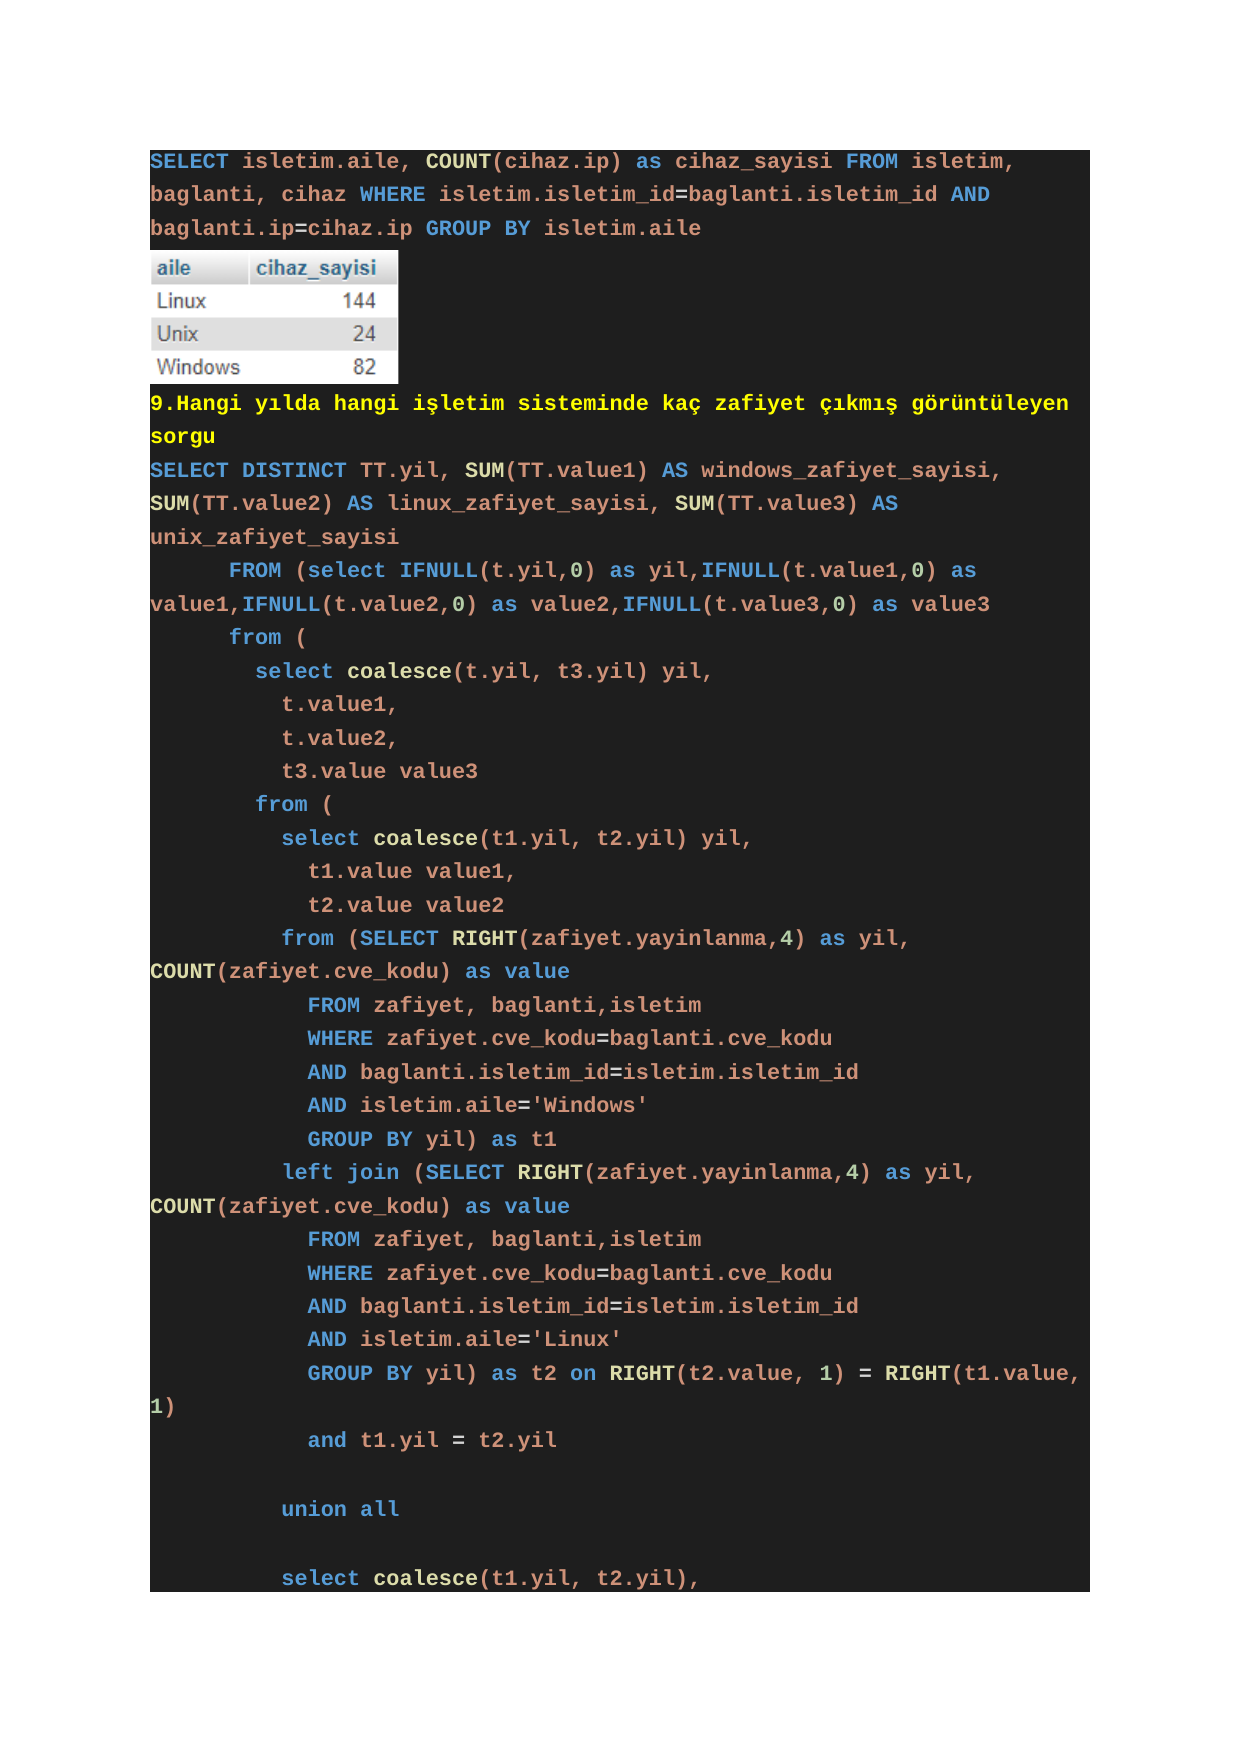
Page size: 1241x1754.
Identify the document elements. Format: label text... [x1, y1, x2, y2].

text GROUP BY yil) as t2 on RIGHT(t2.value, 1) = RIGHT(t1.value, 1) [150, 1362, 1090, 1420]
text AND baglanti.isletim_id=isletim.isletim_id [150, 1061, 1090, 1086]
text t3.value value3 [150, 760, 1090, 785]
text FROM (select IFNULL(t.yil,0) as yil,IFNULL(t.value1,0) as value1,IFNULL(t.value2,0) as value2,IFNULL(t.value3,0) as value3 [150, 559, 1090, 618]
text FROM zafiyet, baglanti,isletim [150, 994, 1090, 1019]
text from (SELECT RIGHT(zafiyet.yayinlanma,4) as yil, COUNT(zafiyet.cve_kodu) as value [150, 927, 1090, 986]
text t.value2, [150, 727, 1090, 751]
text WHERE zafiyet.cve_kodu=baglanti.cve_kodu [150, 1028, 1090, 1052]
text and t1.yil = t2.yil [150, 1429, 1090, 1454]
text t.value1, [150, 693, 1090, 718]
text AND baglanti.isletim_id=isletim.isletim_id [150, 1295, 1090, 1320]
text t2.value value2 [150, 894, 1090, 919]
text SELECT DISTINCT TT.yil, SUM(TT.value1) AS windows_zafiyet_sayisi, SUM(TT.value2) AS linux_zafiyet_sayisi, SUM(TT.value3) AS unix_zafiyet_sayisi [150, 459, 1090, 551]
text left join (SELECT RIGHT(zafiyet.yayinlanma,4) as yil, COUNT(zafiyet.cve_kodu) as value [150, 1161, 1090, 1219]
text AND isletim.aile='Windows' [150, 1094, 1090, 1119]
text from ( [150, 793, 1090, 818]
text union all [150, 1498, 1090, 1523]
picture [150, 250, 399, 384]
text t1.value value1, [150, 860, 1090, 885]
text select coalesce(t1.yil, t2.yil) yil, [150, 827, 1090, 852]
text select coalesce(t1.yil, t2.yil), [150, 1567, 1090, 1592]
text WHERE zafiyet.cve_kodu=baglanti.cve_kodu [150, 1262, 1090, 1286]
text SELECT isletim.aile, COUNT(cihaz.ip) as cihaz_sayisi FROM isletim, baglanti, cihaz WHERE isletim.isletim_id=baglanti.isletim_id AND baglanti.ip=cihaz.ip GROUP BY isletim.aile [150, 150, 1090, 242]
text FROM zafiyet, baglanti,isletim [150, 1228, 1090, 1253]
text AND isletim.aile='Linux' [150, 1328, 1090, 1353]
text GROUP BY yil) as t1 [150, 1128, 1090, 1153]
text from ( [150, 626, 1090, 651]
text 9.Hangi yılda hangi işletim sisteminde kaç zafiyet çıkmış görüntüleyen sorgu [150, 392, 1090, 451]
text select coalesce(t.yil, t3.yil) yil, [150, 660, 1090, 684]
